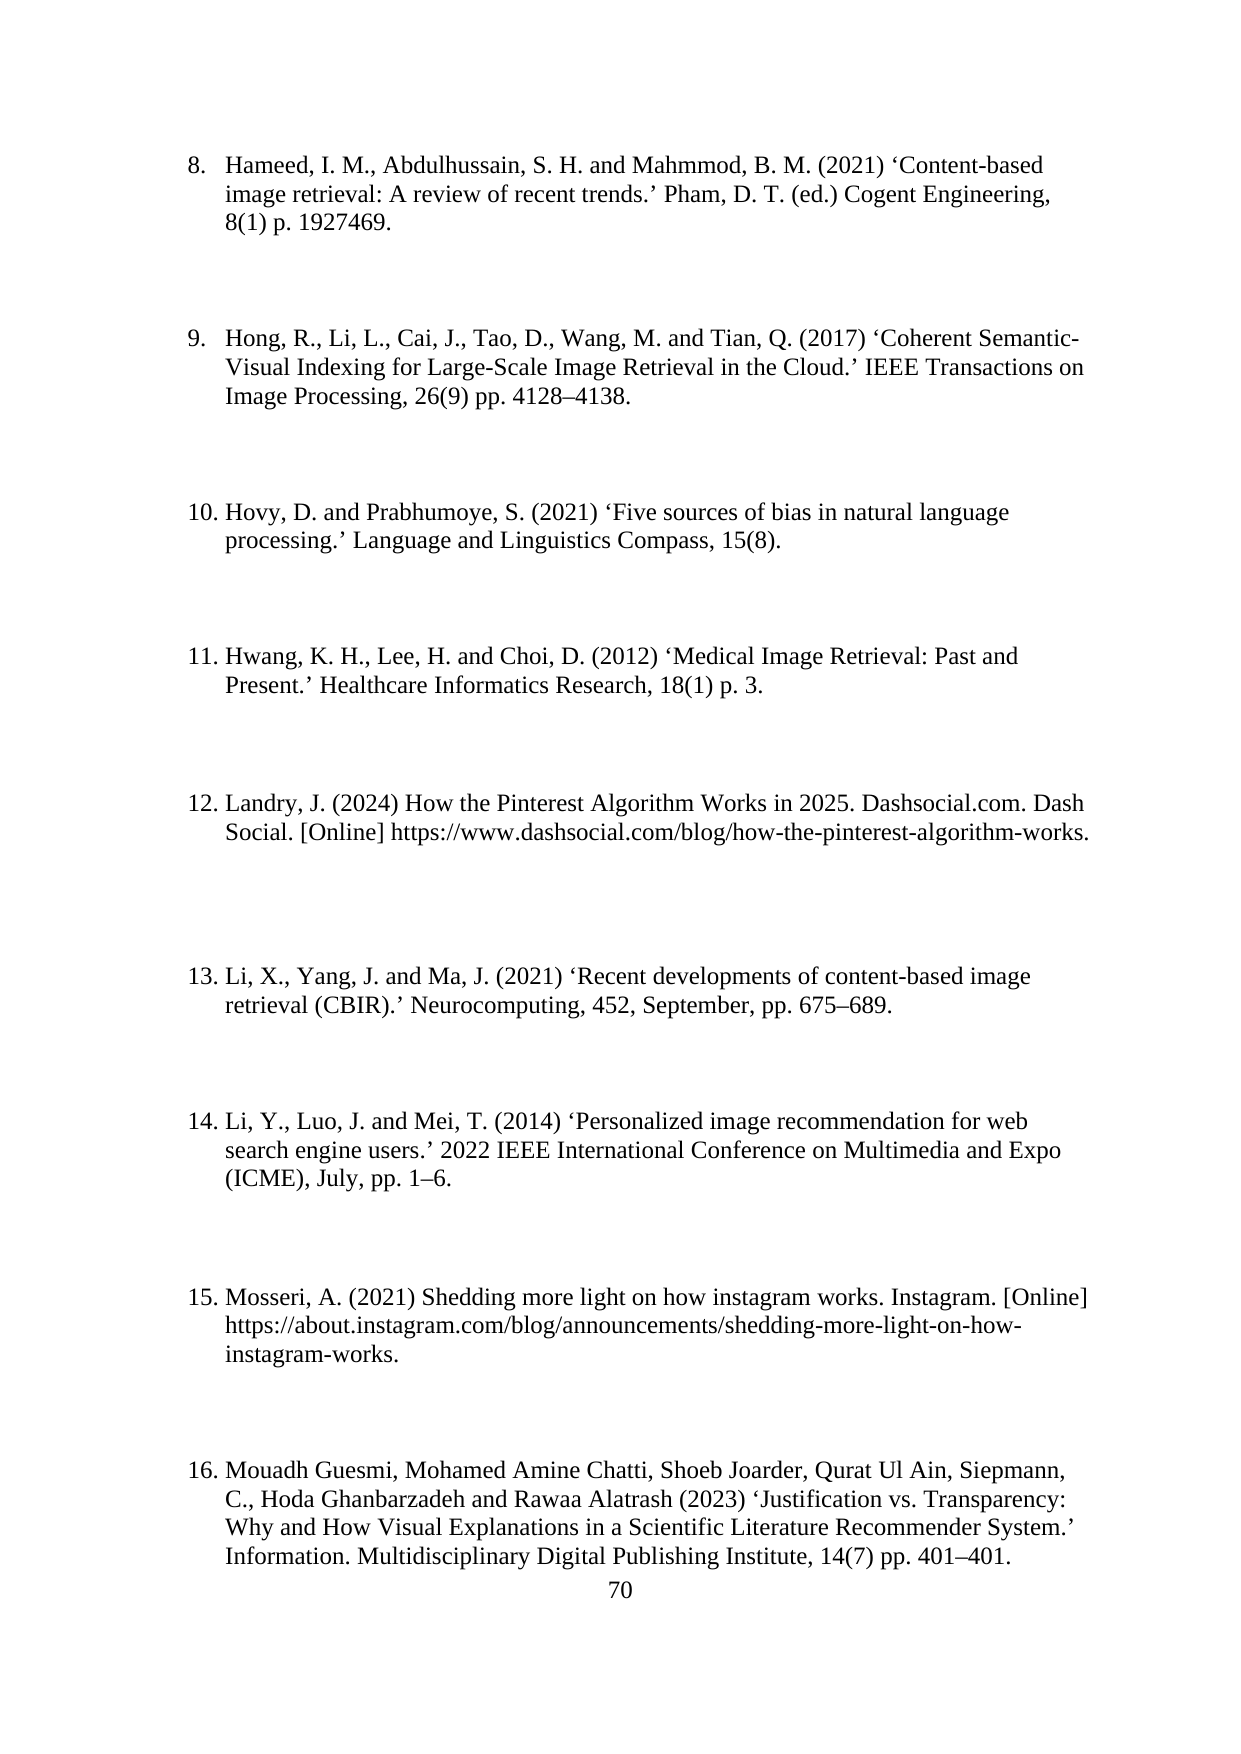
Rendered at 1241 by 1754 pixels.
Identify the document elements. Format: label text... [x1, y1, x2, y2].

list Mosseri, A. (2021) Shedding more light on how instagram works. Instagram. [Online] https://about.instagram.com/blog/announcements/shedding-more-light-on-how-instagram-works. ‌ [187, 1282, 1090, 1368]
list Hameed, I. M., Abdulhussain, S. H. and Mahmmod, B. M. (2021) ‘Content-based image retrieval: A review of recent trends.’ Pham, D. T. (ed.) Cogent Engineering, 8(1) p. 1927469. [187, 150, 1090, 236]
list Hwang, K. H., Lee, H. and Choi, D. (2012) ‘Medical Image Retrieval: Past and Present.’ Healthcare Informatics Research, 18(1) p. 3. [187, 641, 1090, 699]
list Li, Y., Luo, J. and Mei, T. (2014) ‘Personalized image recommendation for web search engine users.’ 2022 IEEE International Conference on Multimedia and Expo (ICME), July, pp. 1–6. [187, 1106, 1090, 1192]
list Mouadh Guesmi, Mohamed Amine Chatti, Shoeb Joarder, Qurat Ul Ain, Siepmann, C., Hoda Ghanbarzadeh and Rawaa Alatrash (2023) ‘Justification vs. Transparency: Why and How Visual Explanations in a Scientific Literature Recommender System.’ Information. Multidisciplinary Digital Publishing Institute, 14(7) pp. 401–401. [187, 1455, 1090, 1570]
list Hovy, D. and Prabhumoye, S. (2021) ‘Five sources of bias in natural language processing.’ Language and Linguistics Compass, 15(8). [187, 497, 1090, 554]
list Li, X., Yang, J. and Ma, J. (2021) ‘Recent developments of content-based image retrieval (CBIR).’ Neurocomputing, 452, September, pp. 675–689. [187, 961, 1090, 1019]
list Hong, R., Li, L., Cai, J., Tao, D., Wang, M. and Tian, Q. (2017) ‘Coherent Semantic-Visual Indexing for Large-Scale Image Retrieval in the Cloud.’ IEEE Transactions on Image Processing, 26(9) pp. 4128–4138. [187, 323, 1090, 409]
list Landry, J. (2024) How the Pinterest Algorithm Works in 2025. Dashsocial.com. Dash Social. [Online] https://www.dashsocial.com/blog/how-the-pinterest-algorithm-works. ‌ [187, 788, 1090, 874]
